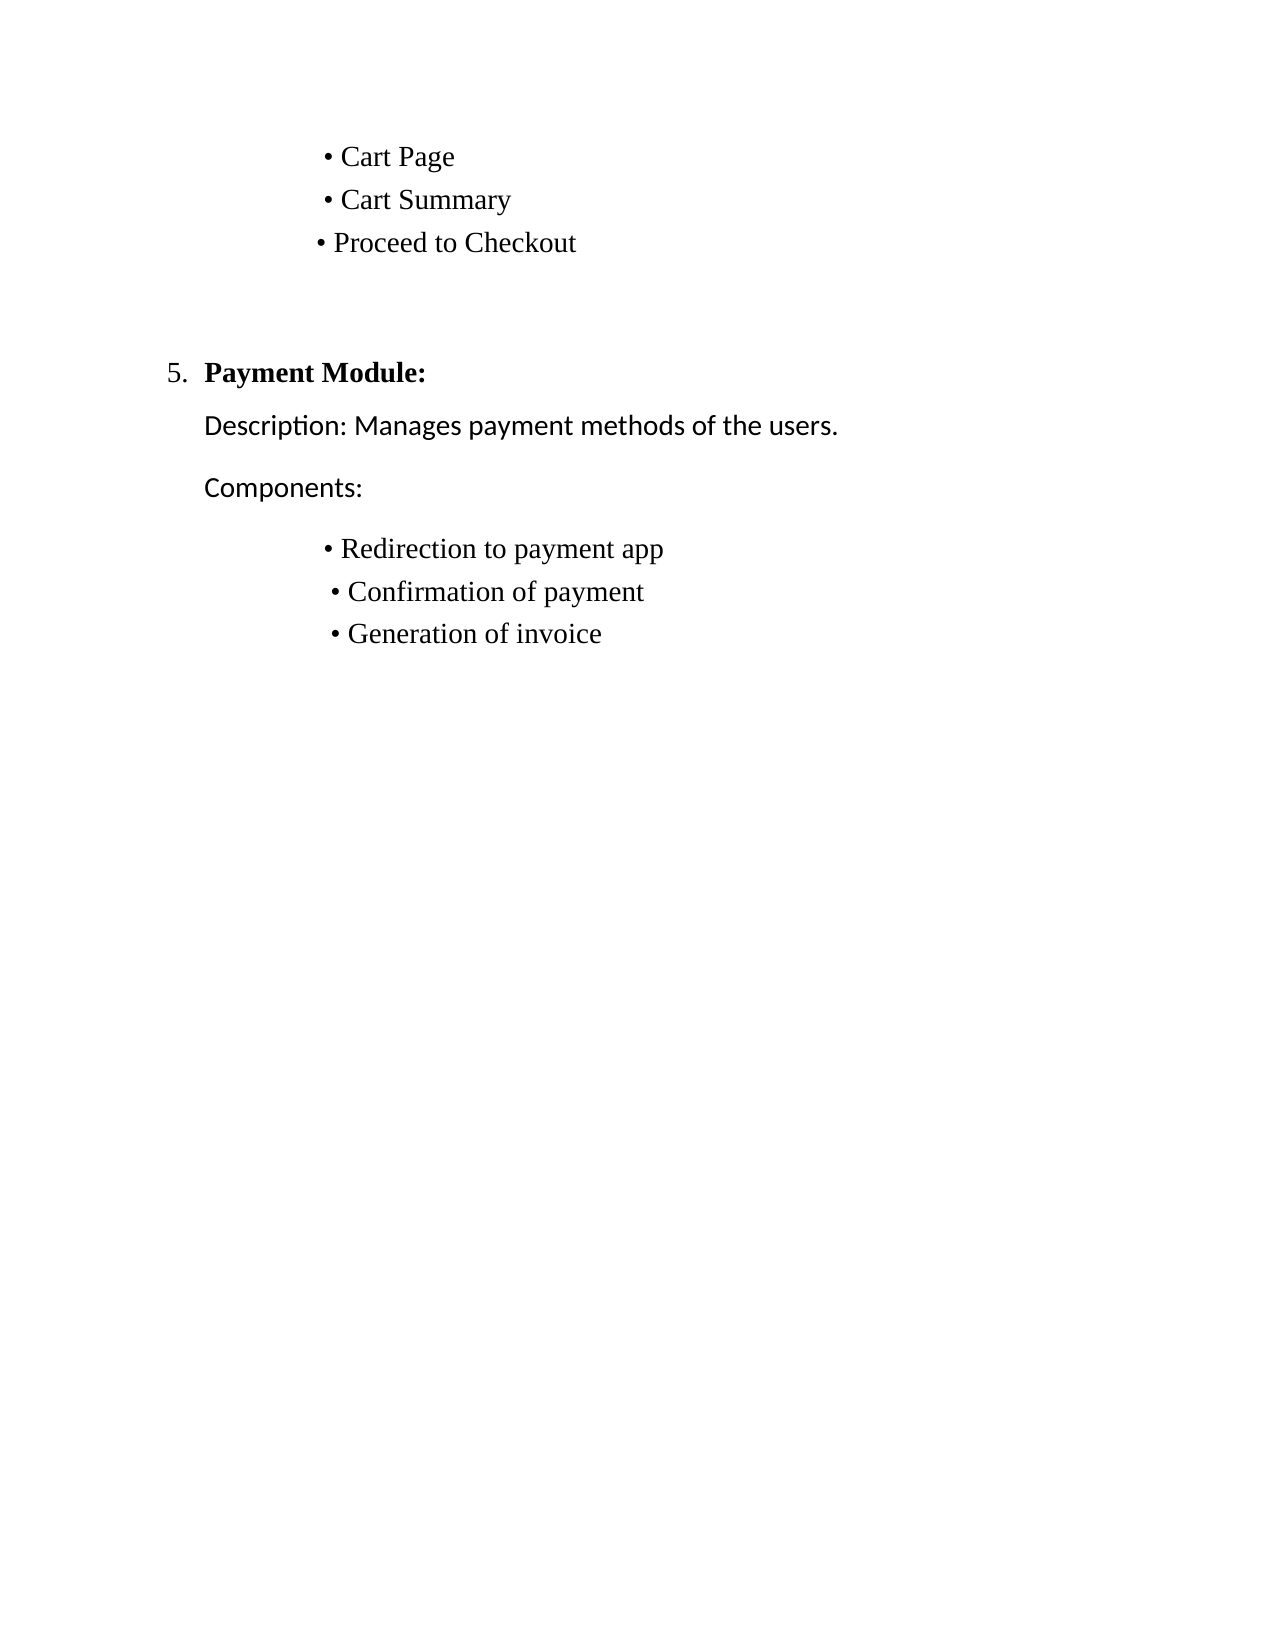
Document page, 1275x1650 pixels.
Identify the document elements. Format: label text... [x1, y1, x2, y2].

list • Cart Summary [167, 182, 1196, 216]
list • Generation of invoice [167, 616, 1196, 650]
list • Proceed to Checkout [167, 225, 1196, 258]
list • Confirmation of payment [167, 574, 1196, 607]
text Components: [204, 469, 1196, 505]
list • Cart Page [167, 139, 1196, 173]
list • Redirection to payment app [167, 531, 1196, 564]
text Description: Manages payment methods of the users. [204, 407, 1196, 443]
list Payment Module: [167, 355, 1196, 389]
